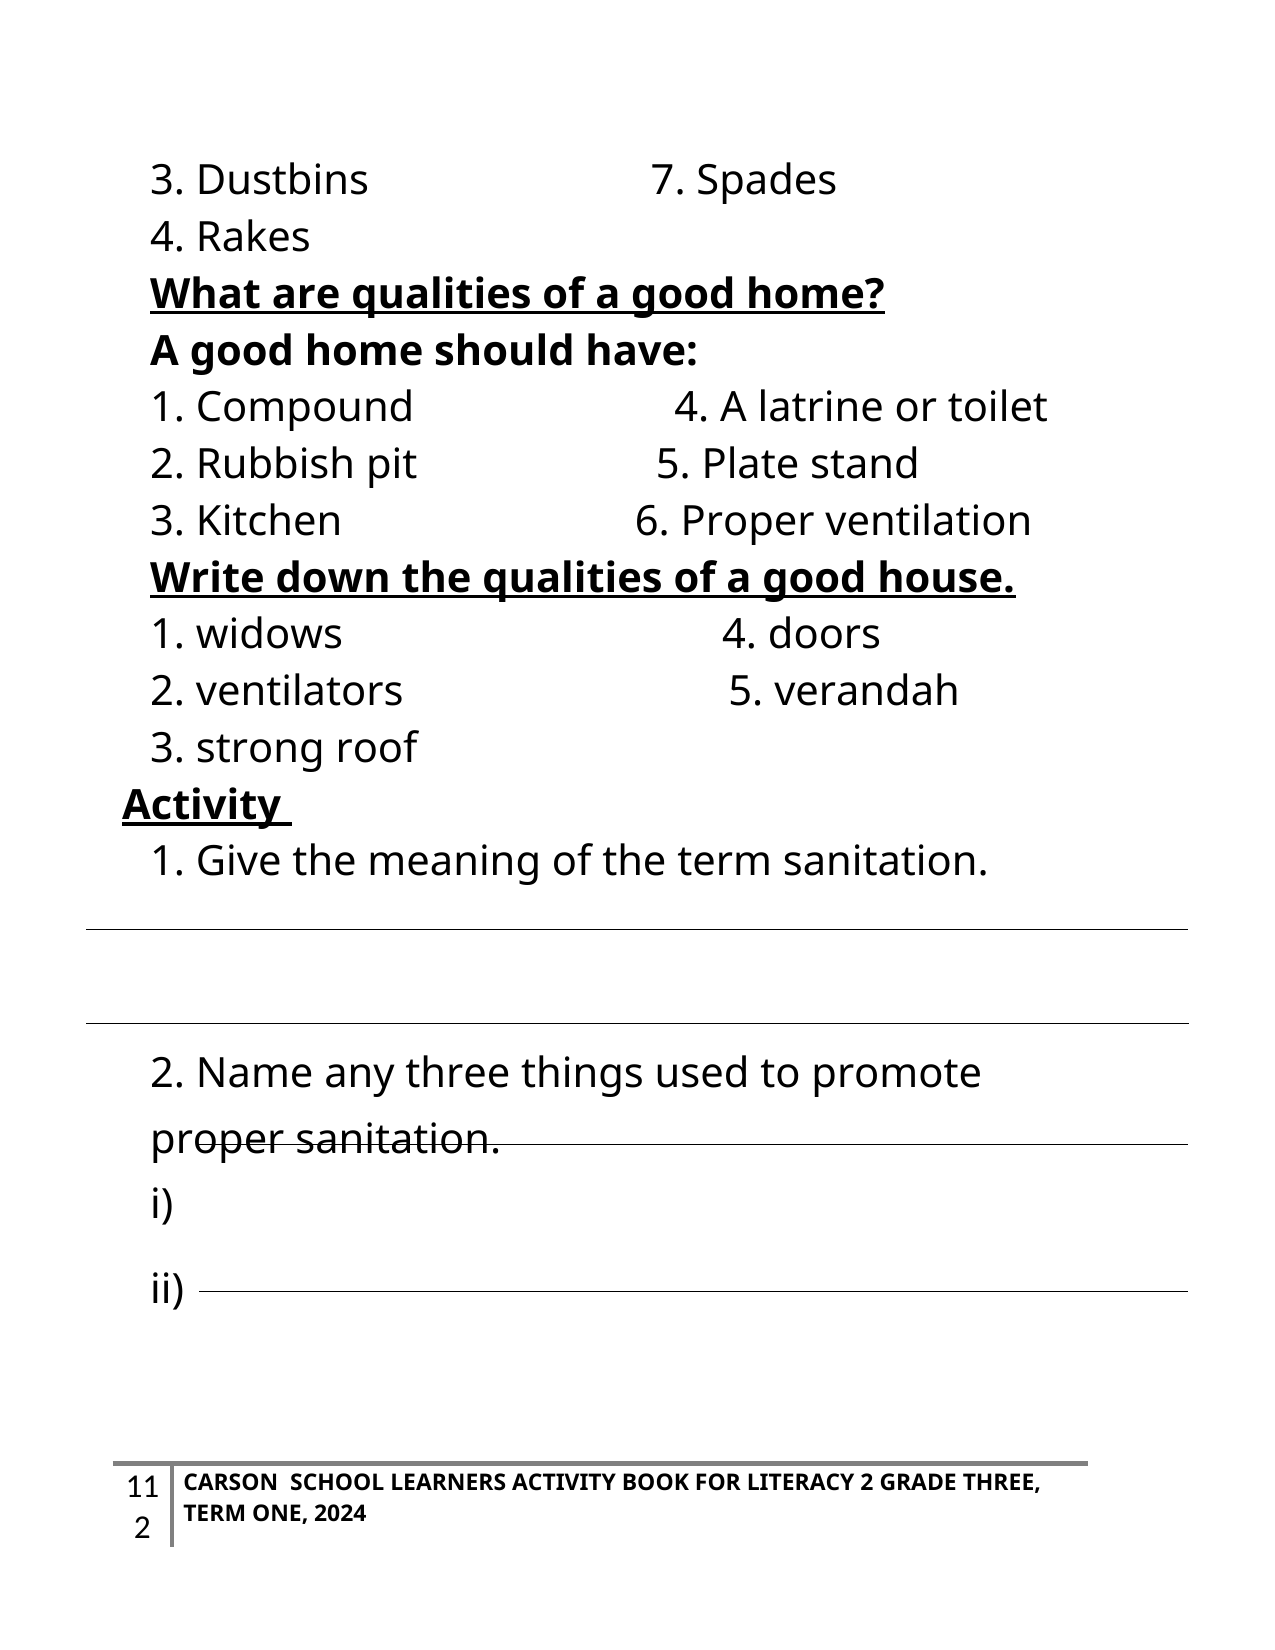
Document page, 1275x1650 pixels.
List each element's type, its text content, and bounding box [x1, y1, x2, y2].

text 3. Kitchen 6. Proper ventilation [150, 491, 1125, 547]
text 3. strong roof [150, 718, 1125, 774]
text 2. ventilators 5. verandah [150, 661, 1125, 718]
text i) [150, 1174, 1125, 1230]
text Activity [122, 774, 1125, 831]
text A good home should have: [150, 320, 1125, 377]
text 2. Name any three things used to promote proper sanitation. [150, 1043, 1125, 1165]
text What are qualities of a good home? [150, 263, 1125, 320]
text 1. Compound 4. A latrine or toilet [150, 377, 1125, 434]
text ii) [150, 1259, 1125, 1316]
text 4. Rakes [150, 207, 1125, 263]
text 1. Give the meaning of the term sanitation. [150, 831, 1125, 888]
text 1. widows 4. doors [150, 604, 1125, 661]
text Write down the qualities of a good house. [150, 547, 1125, 604]
text 2. Rubbish pit 5. Plate stand [150, 434, 1125, 491]
text 3. Dustbins 7. Spades [150, 150, 1125, 207]
